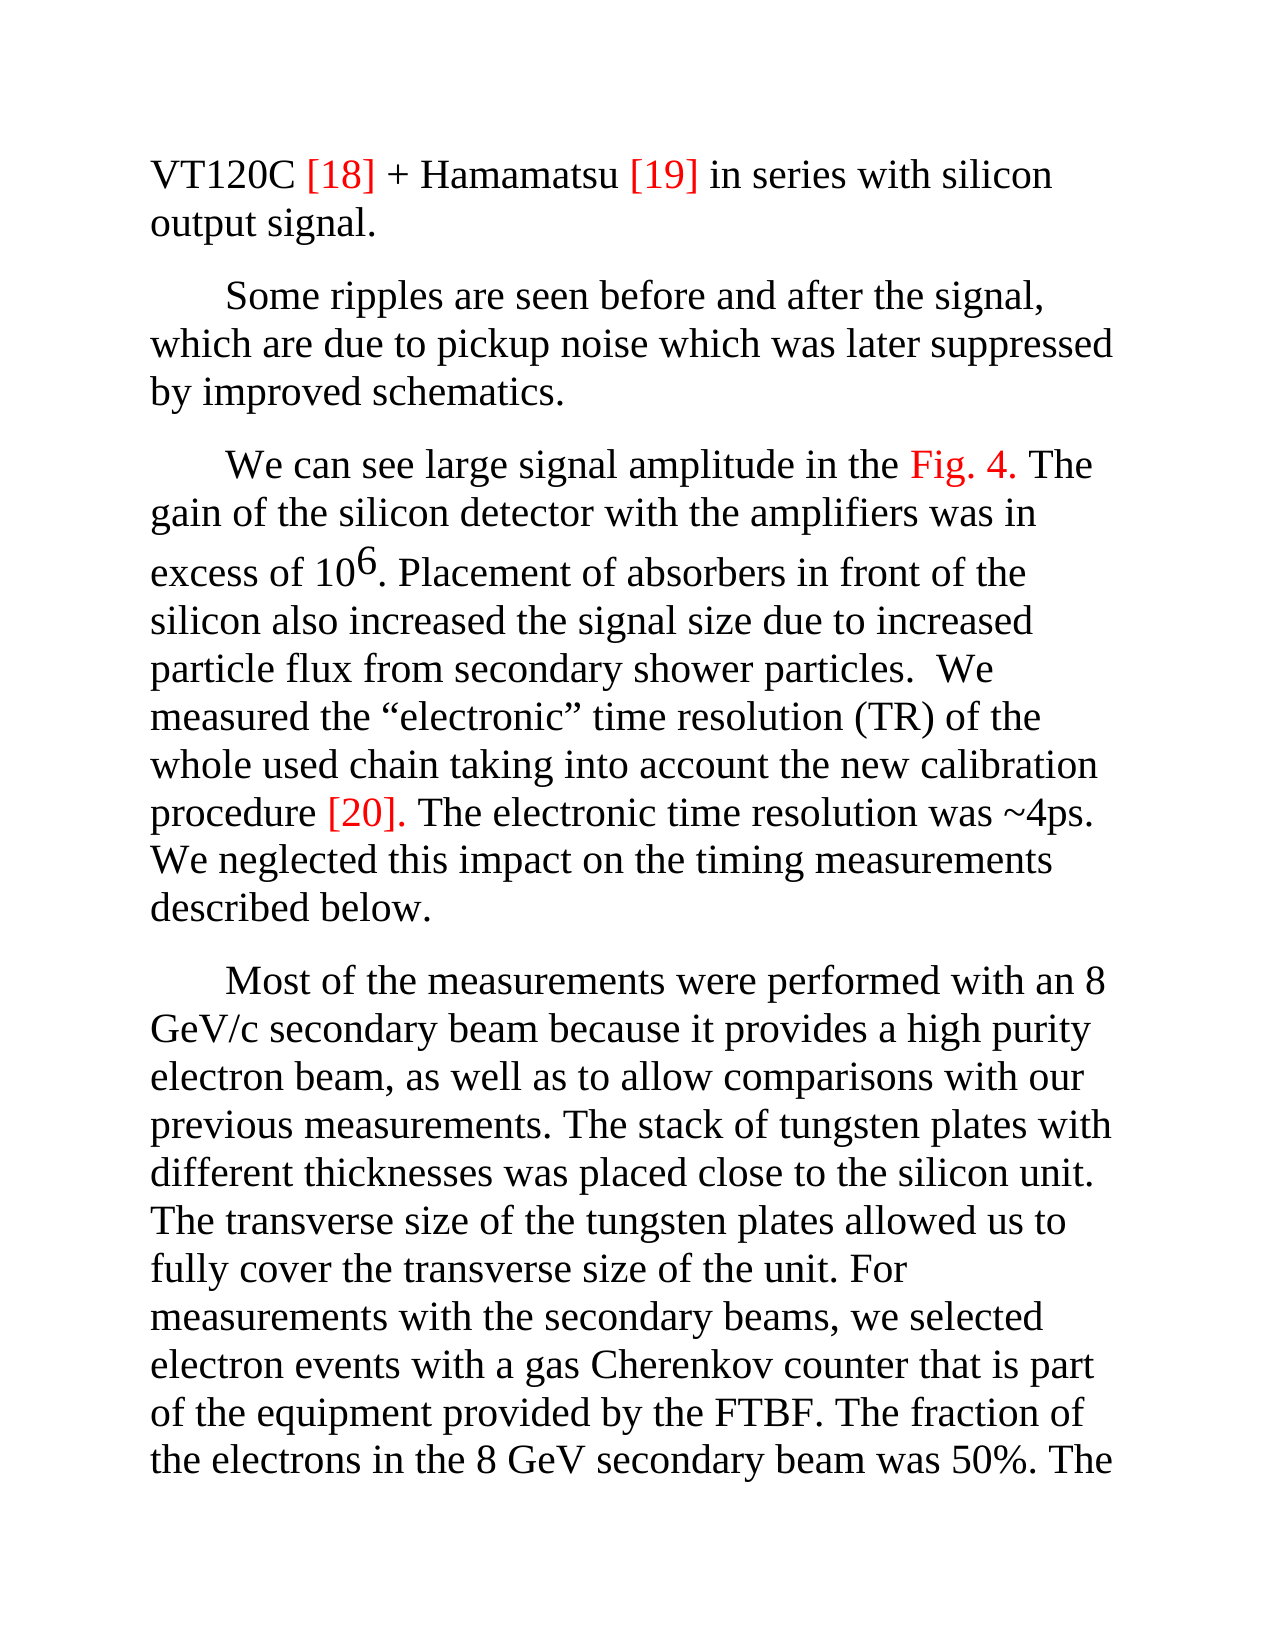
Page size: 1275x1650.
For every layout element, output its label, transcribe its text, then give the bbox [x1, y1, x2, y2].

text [150, 956, 1125, 1483]
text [150, 150, 1125, 246]
text Some ripples are seen before and after the signal, which are due to pickup noise which was later suppressed by improved schematics. [150, 271, 1125, 414]
text We can see large signal amplitude in the Fig. 4. The gain of the silicon detector with the amplifiers was in excess of 106. Placement of absorbers in front of the silicon also increased the signal size due to increased particle flux from secondary shower particles. We measured the “electronic” time resolution (TR) of the whole used chain taking into account the new calibration procedure [20]. The electronic time resolution was ~4ps. We neglected this impact on the timing measurements described below. [150, 439, 1125, 931]
